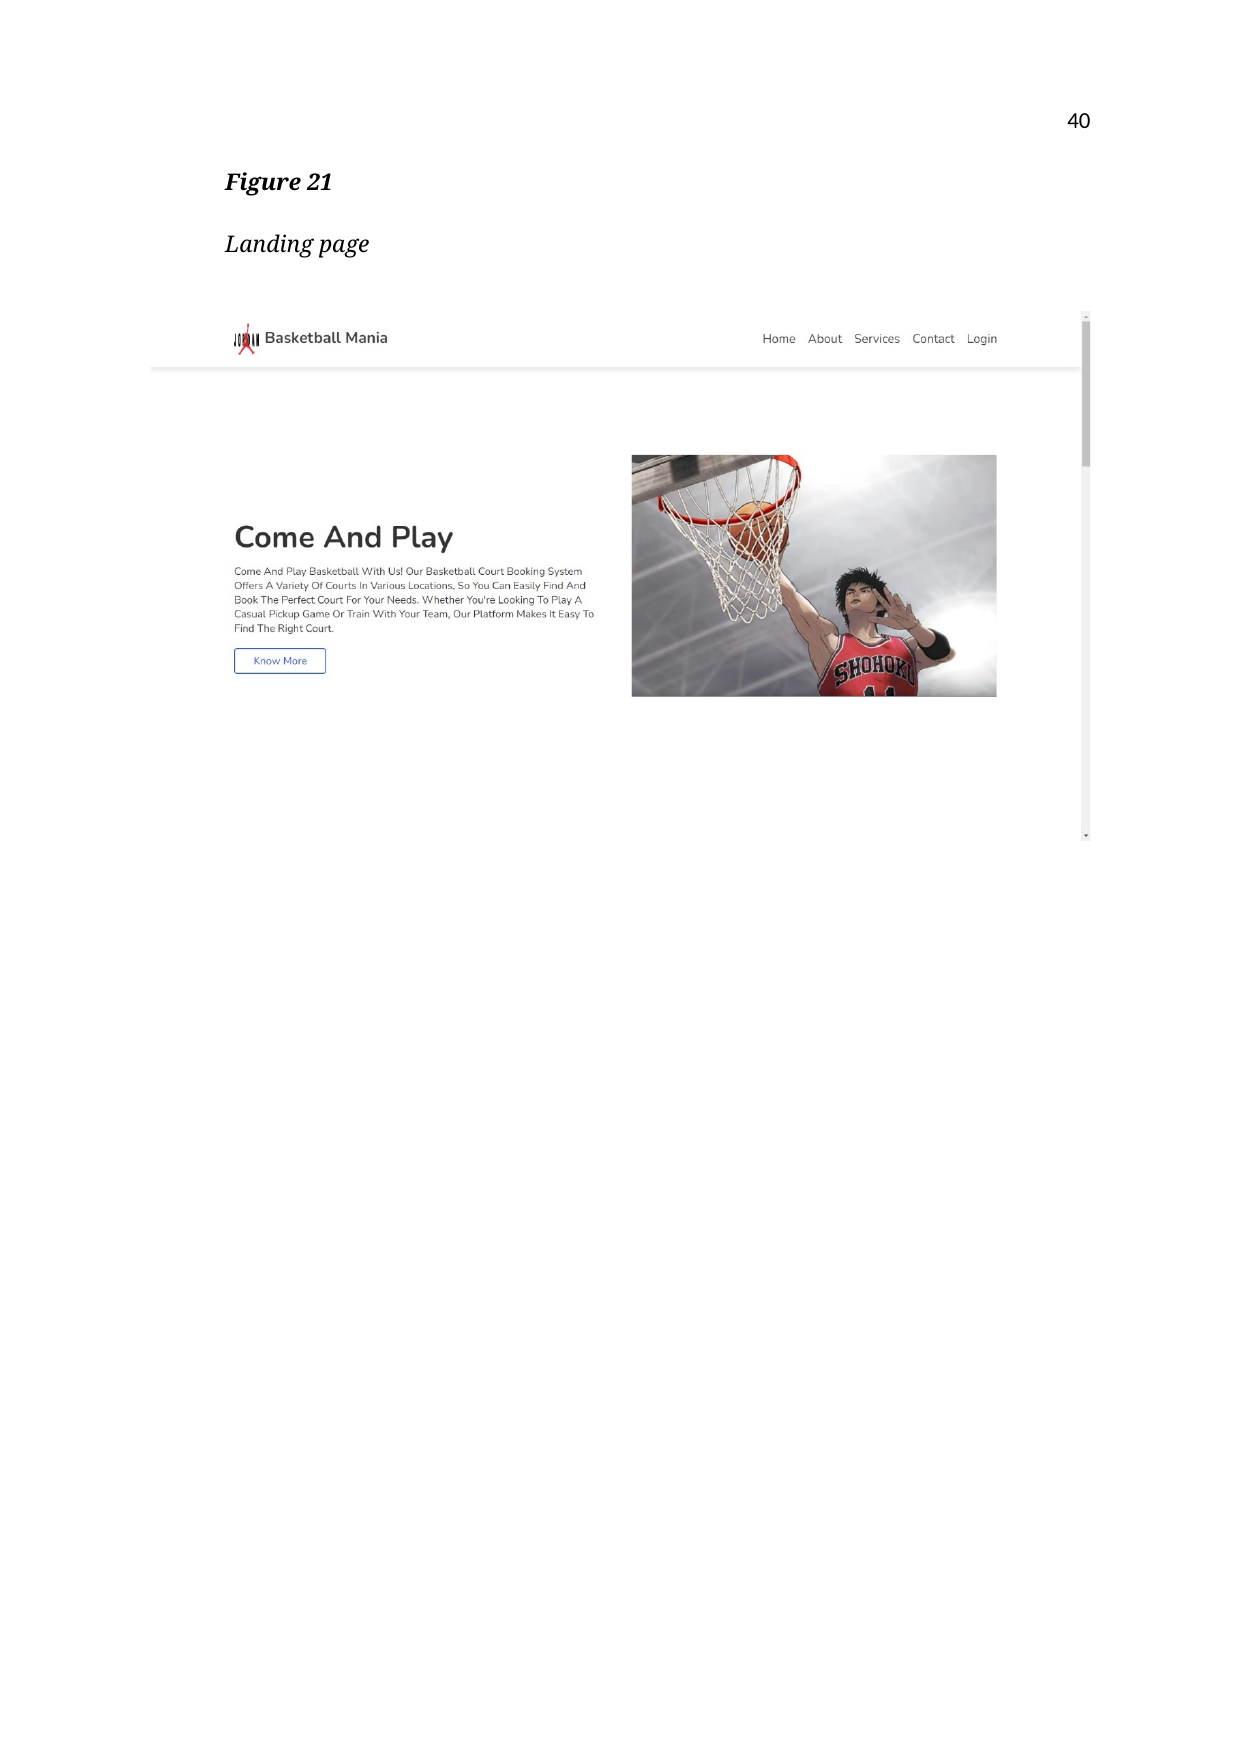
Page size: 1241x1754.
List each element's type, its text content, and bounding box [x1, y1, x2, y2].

picture [150, 311, 1091, 841]
text Landing page [225, 228, 1090, 259]
subtitle Figure 21 [150, 166, 1090, 197]
